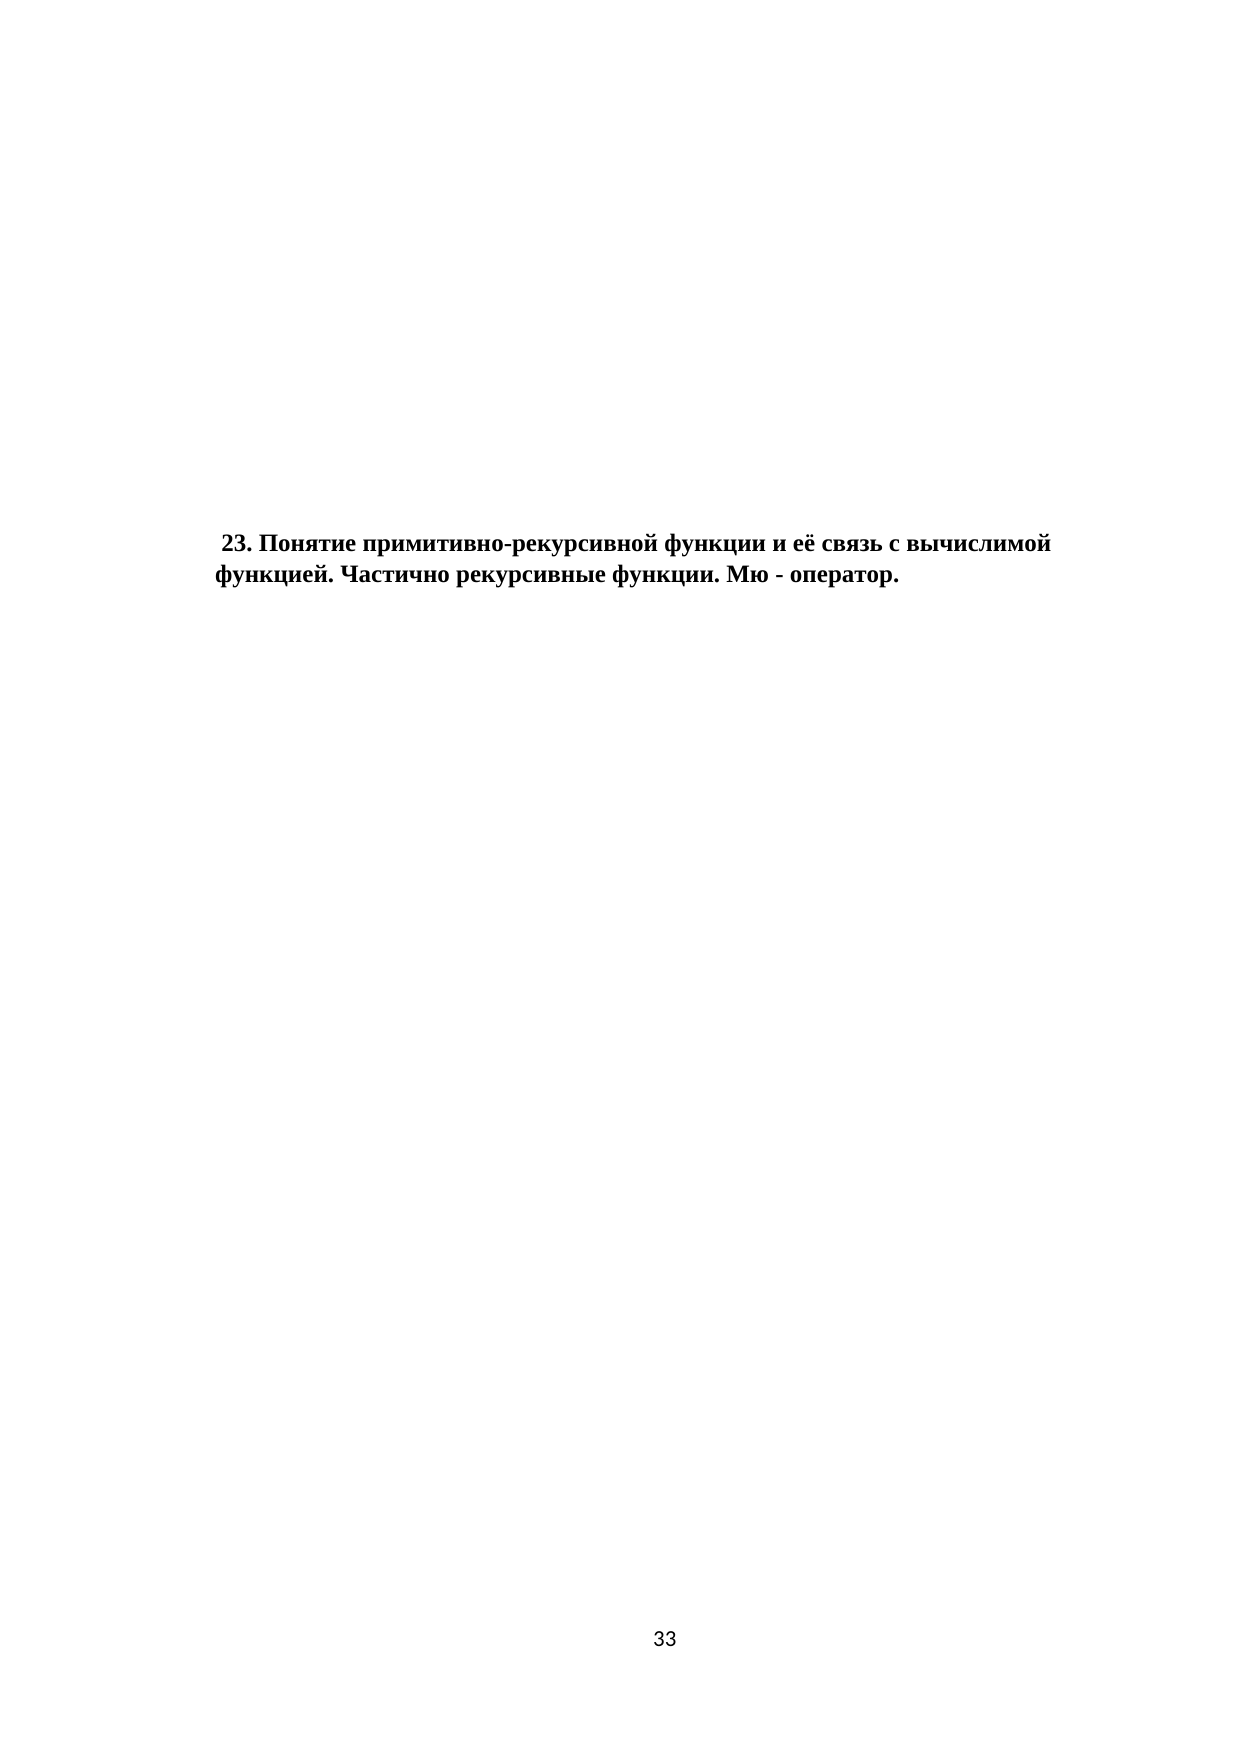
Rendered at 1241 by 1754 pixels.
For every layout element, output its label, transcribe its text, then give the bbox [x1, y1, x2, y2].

text 23. Понятие примитивно-рекурсивной функции и её связь с вычислимой функцией. Частично рекурсивные функции. Мю - оператор. [215, 528, 1152, 588]
